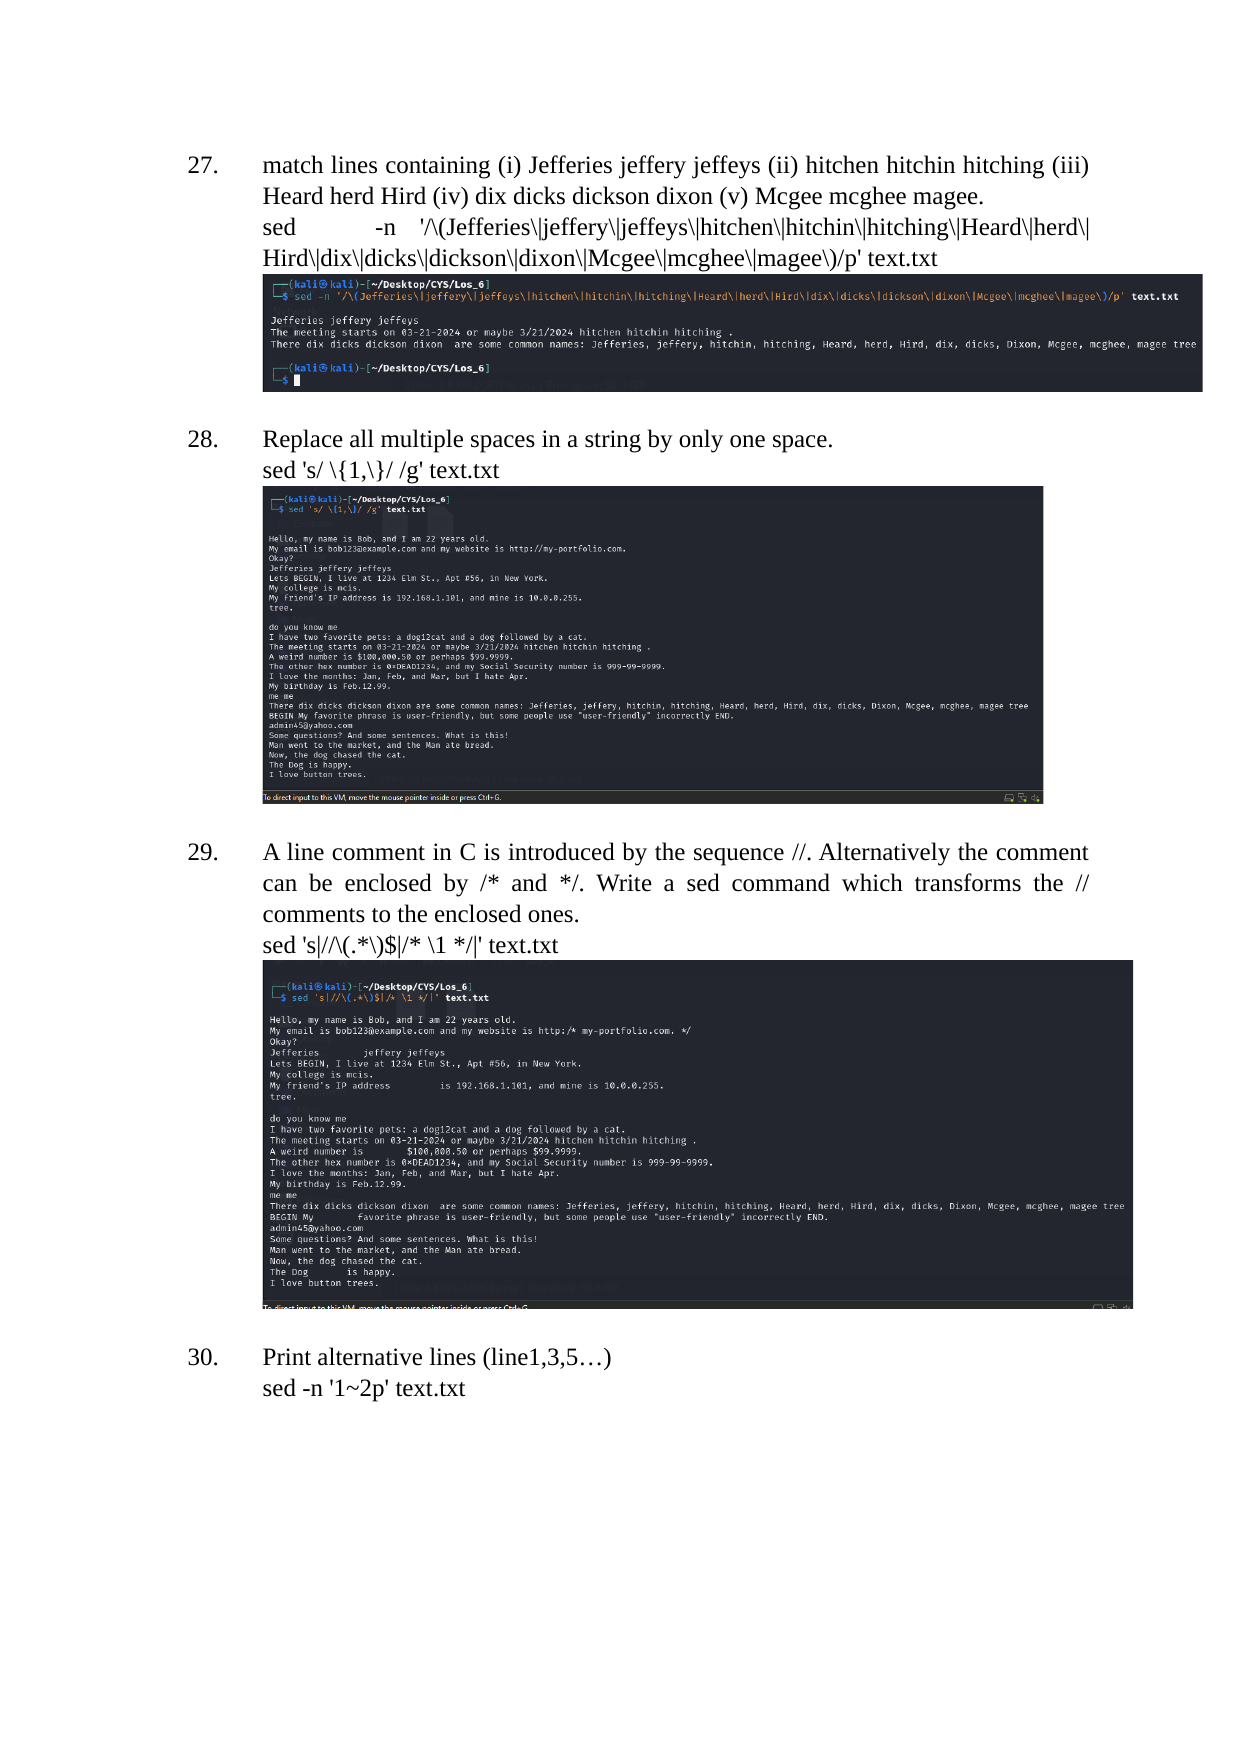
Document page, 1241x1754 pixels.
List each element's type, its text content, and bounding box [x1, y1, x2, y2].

picture [262, 960, 1134, 1309]
list sed -n '/\(Jefferies\|jeffery\|jeffeys\|hitchen\|hitchin\|hitching\|Heard\|herd\|Hird\|dix\|dicks\|dickson\|dixon\|Mcgee\|mcghee\|magee\)/p' text.txt [262, 212, 1090, 272]
list match lines containing (i) Jefferies jeffery jeffeys (ii) hitchen hitchin hitching (iii) Heard herd Hird (iv) dix dicks dickson dixon (v) Mcgee mcghee magee. [187, 150, 1090, 210]
list sed 's/ \{1,\}/ /g' text.txt [262, 456, 1090, 484]
picture [262, 274, 1203, 392]
list sed 's|//\(.*\)$|/* \1 */|' text.txt [262, 930, 1090, 958]
list A line comment in C is introduced by the sequence //. Alternatively the comment can be enclosed by /* and */. Write a sed command which transforms the // comments to the enclosed ones. [187, 837, 1090, 927]
list Replace all multiple spaces in a string by only one space. [187, 424, 1090, 453]
list Print alternative lines (line1,3,5…) [187, 1342, 1090, 1371]
list sed -n '1~2p' text.txt [262, 1373, 1090, 1402]
picture [262, 486, 1044, 804]
